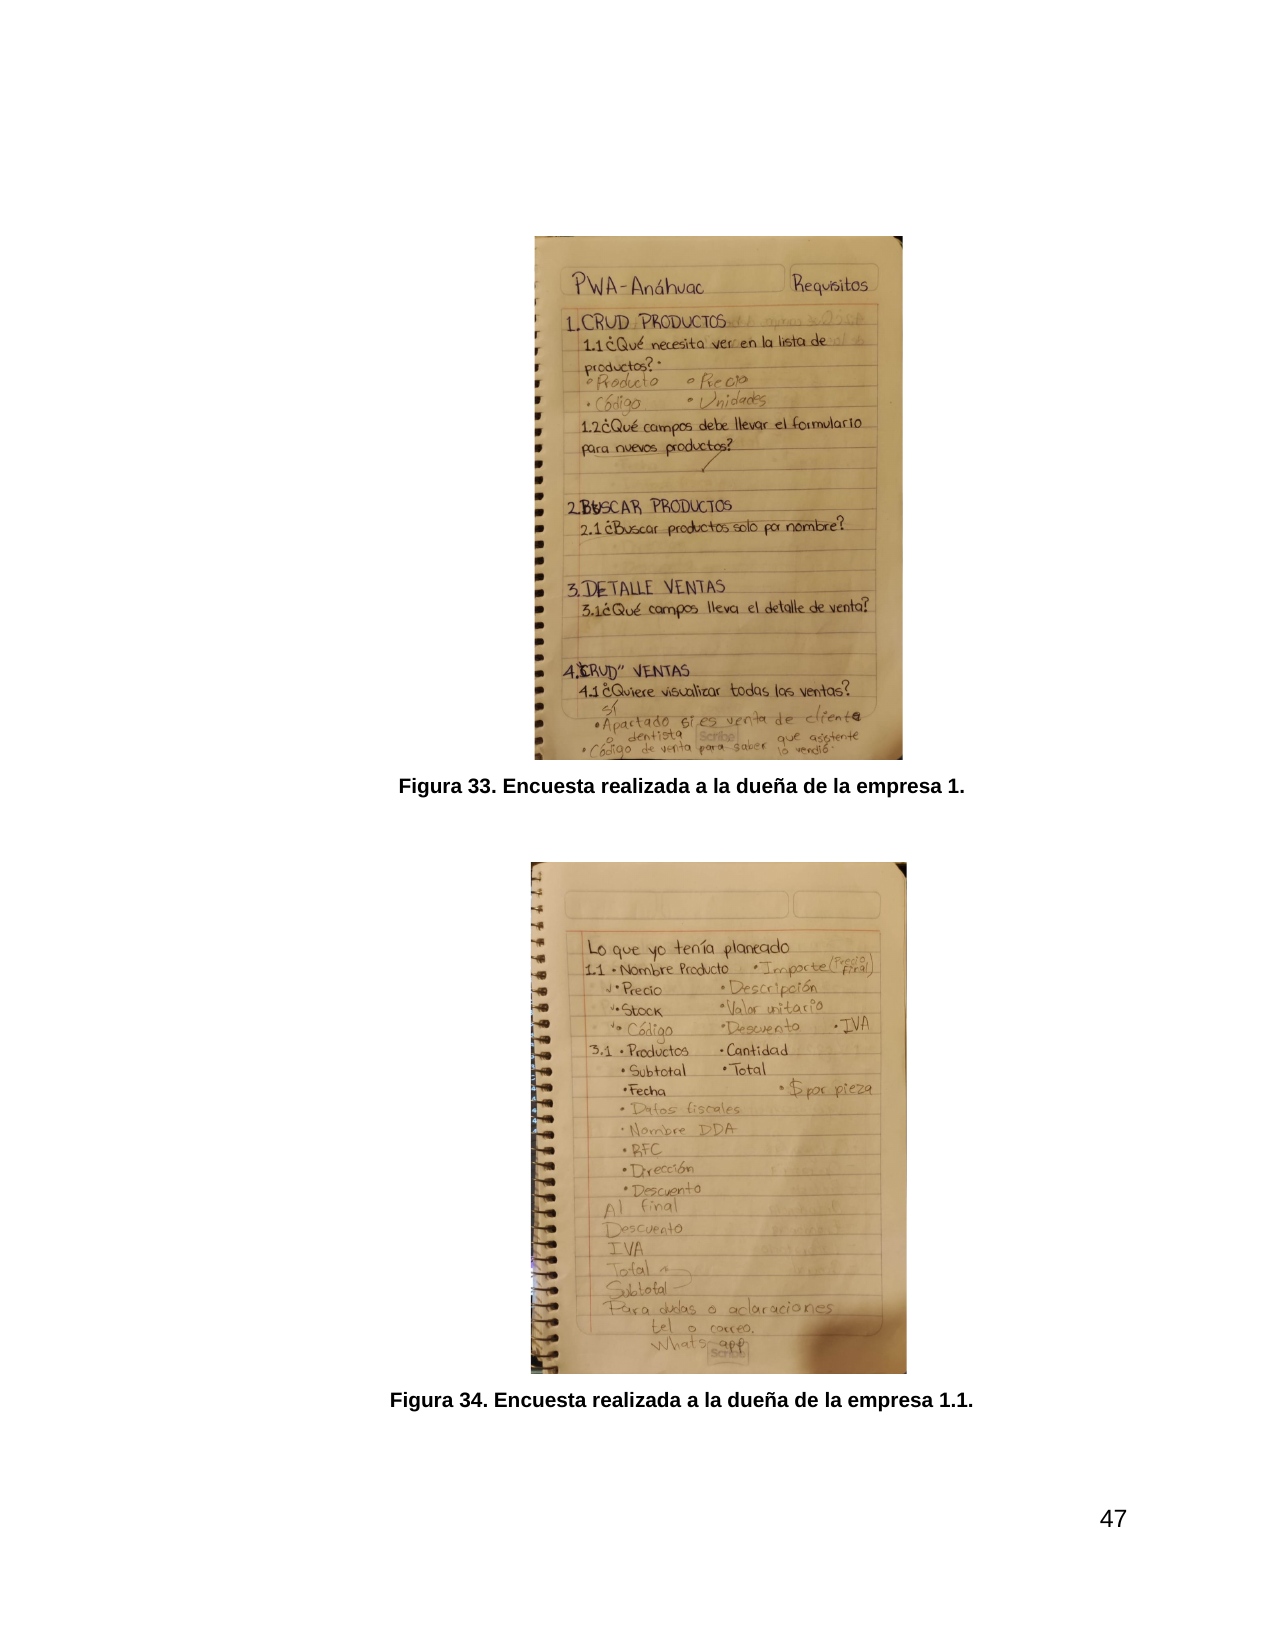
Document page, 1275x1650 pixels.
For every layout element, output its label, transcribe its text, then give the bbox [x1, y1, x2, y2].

text Figura 34. Encuesta realizada a la dueña de la empresa 1.1. [236, 1388, 1127, 1412]
text Figura 33. Encuesta realizada a la dueña de la empresa 1. [236, 774, 1127, 798]
picture [530, 862, 907, 1374]
picture [534, 236, 903, 760]
